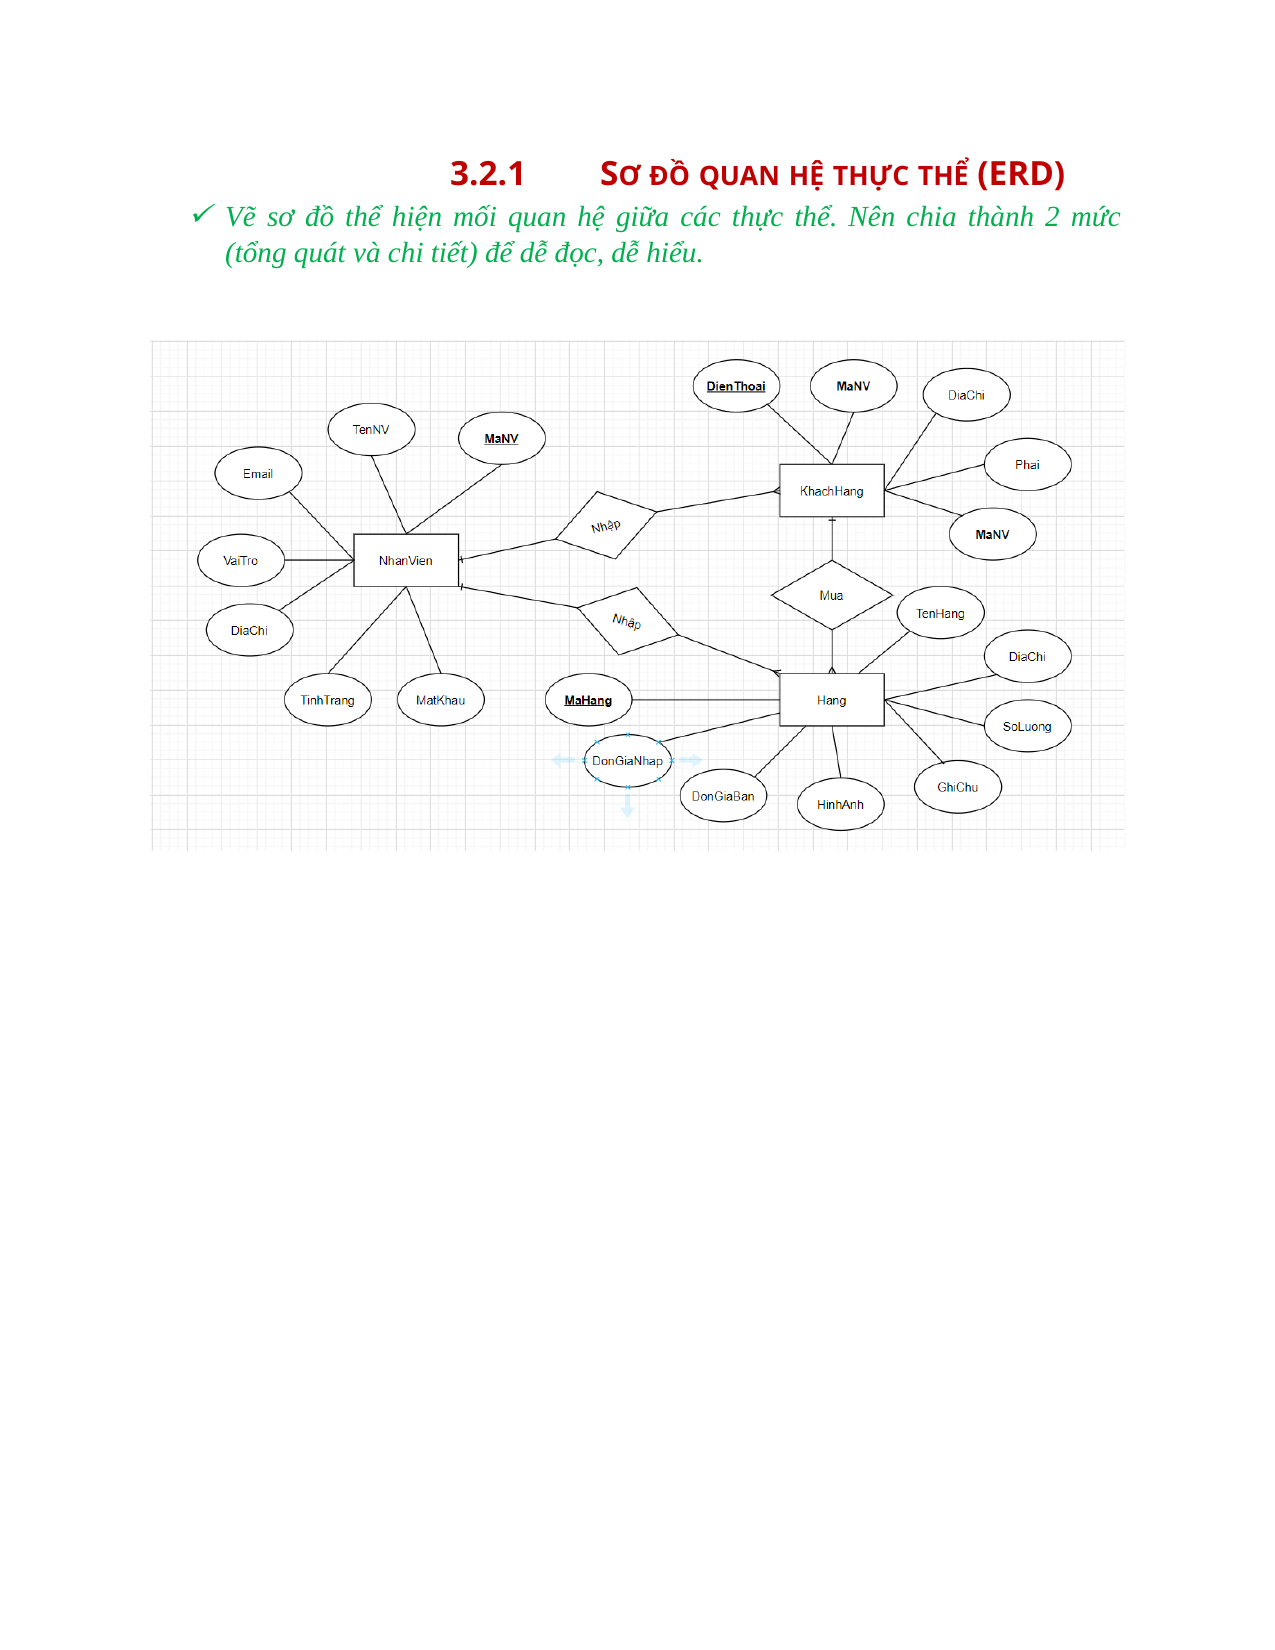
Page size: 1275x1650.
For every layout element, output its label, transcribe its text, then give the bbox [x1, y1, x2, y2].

subtitle Sơ đồ quan hệ thực thể (ERD) [450, 150, 1125, 195]
list Vẽ sơ đồ thể hiện mối quan hệ giữa các thực thể. Nên chia thành 2 mức (tổng quát và chi tiết) để dễ đọc, dễ hiểu. [187, 199, 1125, 269]
picture [150, 340, 1125, 851]
